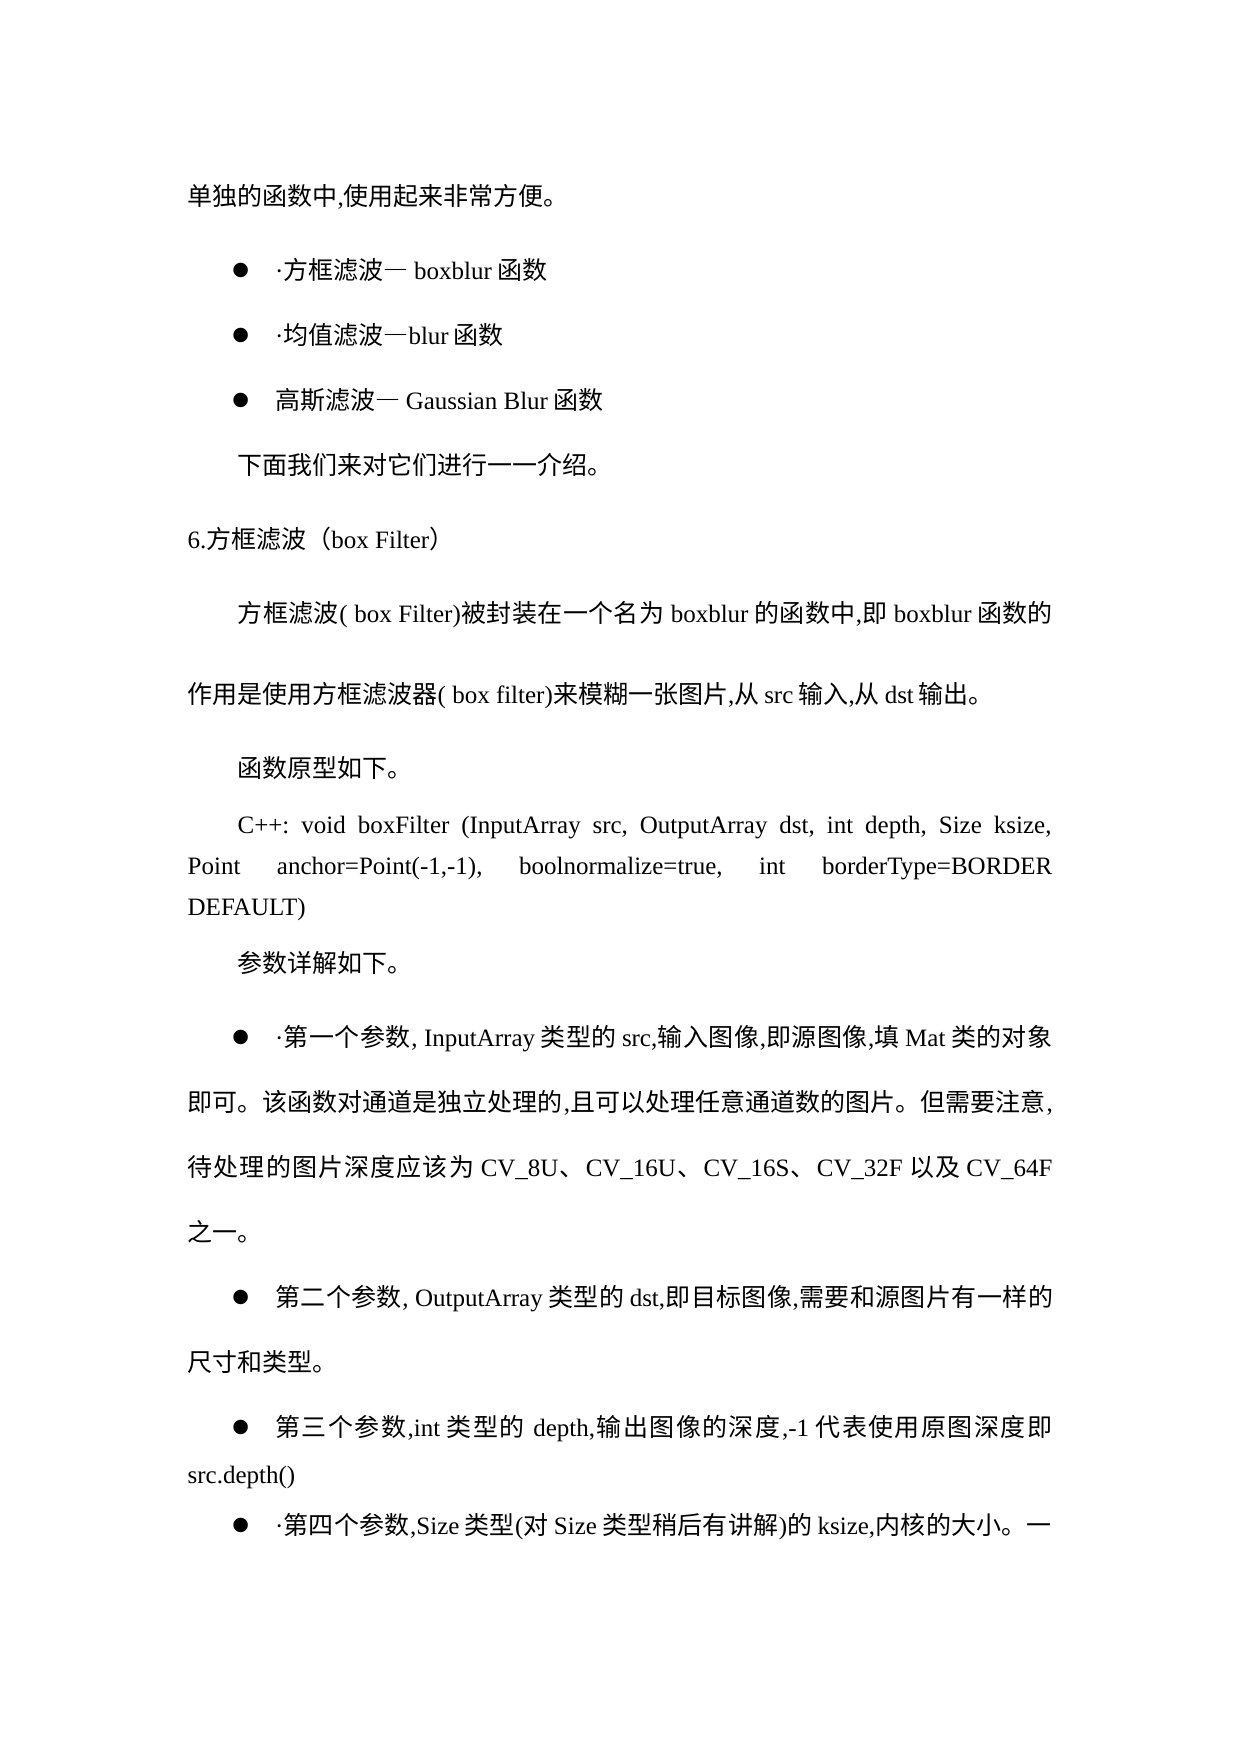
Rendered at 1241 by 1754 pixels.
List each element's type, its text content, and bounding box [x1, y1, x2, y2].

list ·方框滤波— boxblur函数 [187, 236, 1053, 301]
list 第二个参数, OutputArray类型的dst,即目标图像,需要和源图片有一样的尺寸和类型。 [187, 1263, 1053, 1393]
list ·第一个参数, InputArray类型的src,输入图像,即源图像,填Mat类的对象即可。该函数对通道是独立处理的,且可以处理任意通道数的图片。但需要注意,待处理的图片深度应该为CV_8U、CV_16U、CV_16S、CV_32F以及CV_64F之一。 [187, 1003, 1053, 1263]
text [187, 162, 1053, 227]
list 高斯滤波— Gaussian Blur函数 [187, 366, 1053, 431]
text 函数原型如下。 [187, 734, 1053, 799]
text C++: void boxFilter (InputArray src, OutputArray dst, int depth, Size ksize, Point anchor=Point(-1,-1), boolnormalize=true, int borderType=BORDER DEFAULT) [187, 808, 1053, 922]
text 下面我们来对它们进行一一介绍。 [187, 431, 1053, 496]
list ·均值滤波—blur函数 [187, 301, 1053, 366]
text 方框滤波( box Filter)被封装在一个名为 boxblur的函数中,即 boxblur函数的作用是使用方框滤波器( box filter)来模糊一张图片,从src输入,从dst输出。 [187, 579, 1053, 725]
text 参数详解如下。 [187, 929, 1053, 994]
text 6.方框滤波（box Filter） [187, 505, 1053, 570]
list 第三个参数,int类型的 depth,输出图像的深度,-1代表使用原图深度即 src.depth() [187, 1393, 1053, 1491]
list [187, 1491, 1053, 1556]
